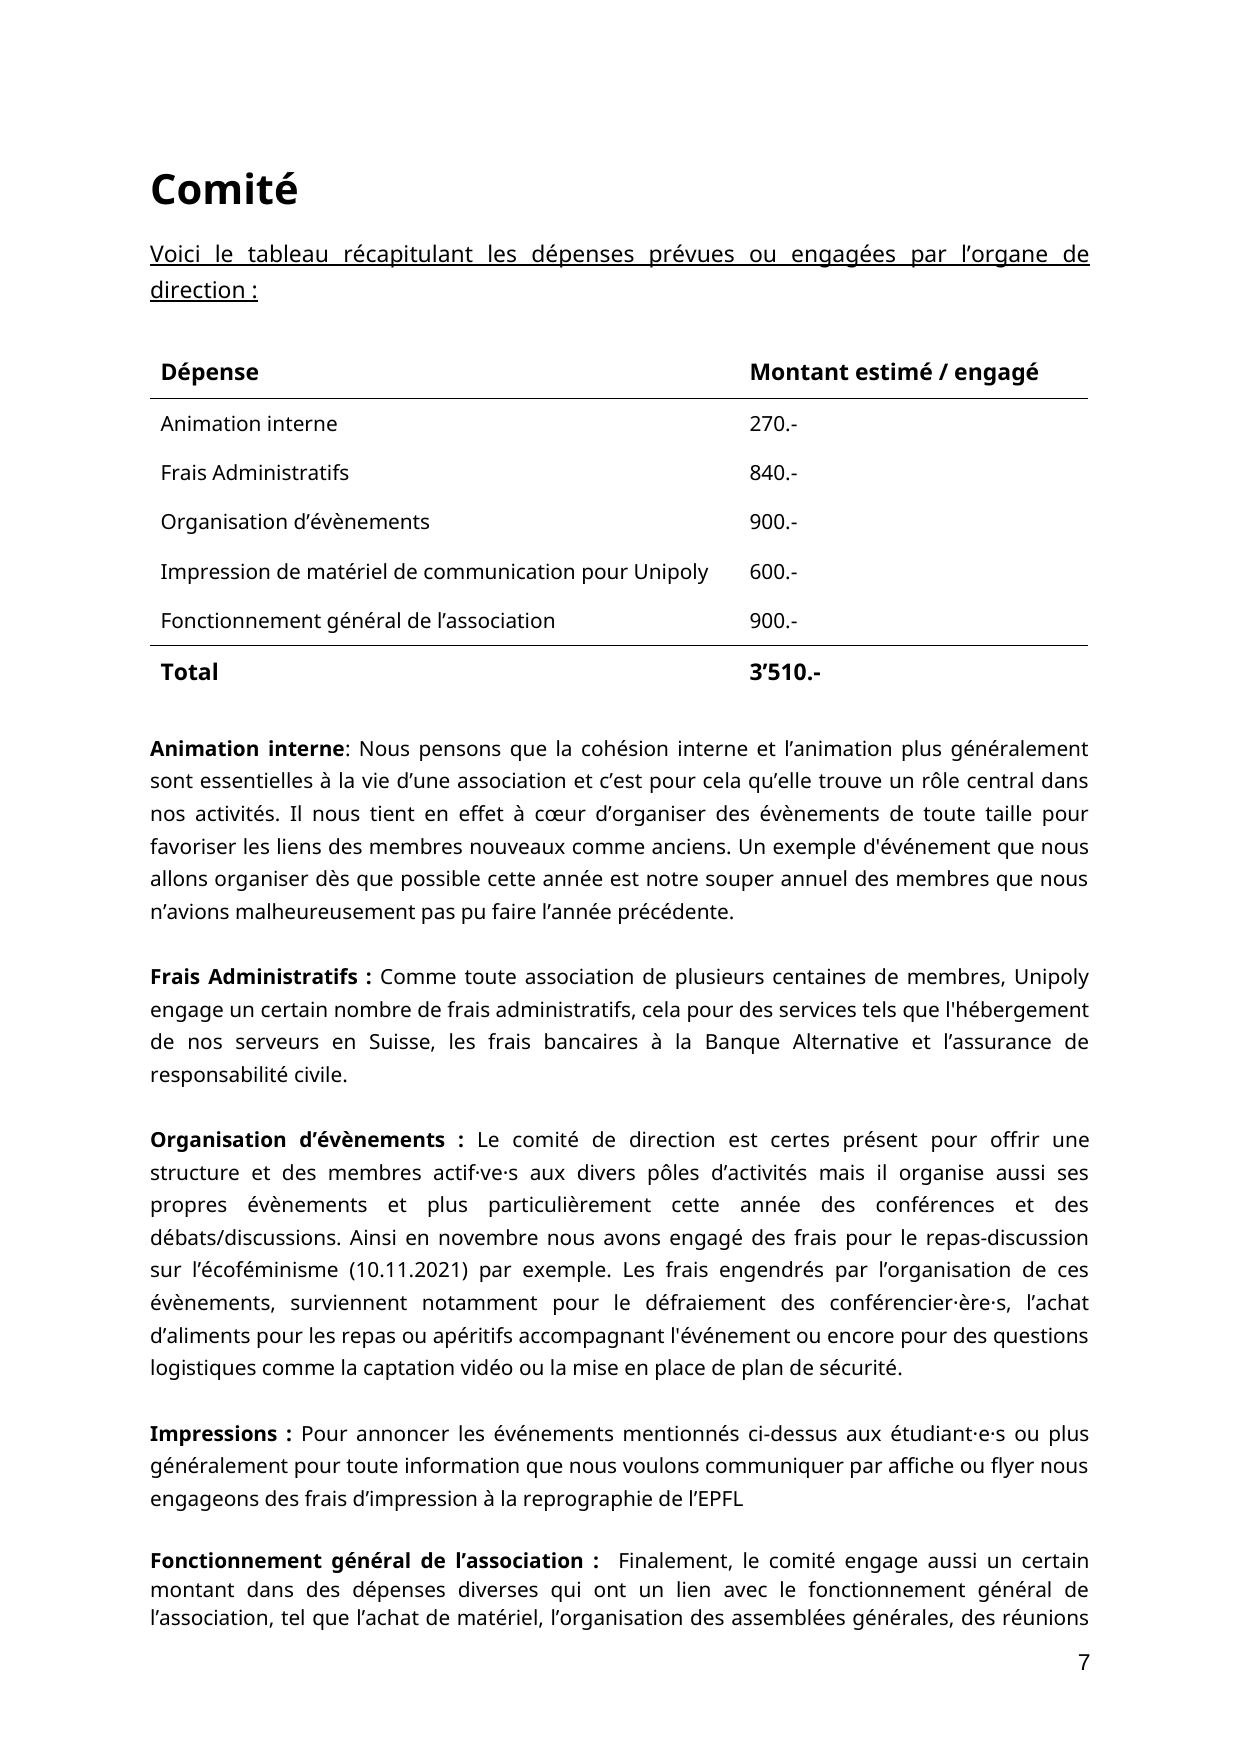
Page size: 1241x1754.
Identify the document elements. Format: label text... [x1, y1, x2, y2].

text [150, 1547, 1090, 1632]
table_cell 3’510.- [739, 646, 1087, 698]
table_cell 900.- [739, 497, 1087, 546]
table_header Montant estimé / engagé [739, 345, 1087, 397]
text Impressions : Pour annoncer les événements mentionnés ci-dessus aux étudiant·e·s ou plus généralement pour toute information que nous voulons communiquer par affiche ou flyer nous engageons des frais d’impression à la reprographie de l’EPFL [150, 1419, 1090, 1512]
table_cell 900.- [739, 596, 1087, 645]
subtitle Voici le tableau récapitulant les dépenses prévues ou engagées par l’organe de direction : [150, 238, 1090, 264]
table_header Dépense [150, 345, 739, 397]
table_cell Frais Administratifs [150, 448, 739, 497]
table_cell Animation interne [150, 399, 739, 448]
table_cell 270.- [739, 399, 1087, 448]
text Organisation d’évènements : Le comité de direction est certes présent pour offrir une structure et des membres actif·ve·s aux divers pôles d’activités mais il organise aussi ses propres évènements et plus particulièrement cette année des conférences et des débats/discussions. Ainsi en novembre nous avons engagé des frais pour le repas-discussion sur l’écoféminisme (10.11.2021) par exemple. Les frais engendrés par l’organisation de ces évènements, surviennent notamment pour le défraiement des conférencier·ère·s, l’achat d’aliments pour les repas ou apéritifs accompagnant l'événement ou encore pour des questions logistiques comme la captation vidéo ou la mise en place de plan de sécurité. [150, 1125, 1090, 1382]
table_cell Impression de matériel de communication pour Unipoly [150, 546, 739, 596]
text Frais Administratifs : Comme toute association de plusieurs centaines de membres, Unipoly engage un certain nombre de frais administratifs, cela pour des services tels que l'hébergement de nos serveurs en Suisse, les frais bancaires à la Banque Alternative et l’assurance de responsabilité civile. [150, 962, 1090, 1088]
table_cell Fonctionnement général de l’association [150, 596, 739, 645]
subtitle Voici le tableau récapitulant les dépenses prévues ou engagées par l’organe de direction : [150, 266, 1090, 305]
text Animation interne: Nous pensons que la cohésion interne et l’animation plus généralement sont essentielles à la vie d’une association et c’est pour cela qu’elle trouve un rôle central dans nos activités. Il nous tient en effet à cœur d’organiser des évènements de toute taille pour favoriser les liens des membres nouveaux comme anciens. Un exemple d'événement que nous allons organiser dès que possible cette année est notre souper annuel des membres que nous n’avions malheureusement pas pu faire l’année précédente. [150, 734, 1090, 925]
table_cell Organisation d’évènements [150, 497, 739, 546]
table_cell Total [150, 646, 739, 698]
table_cell 840.- [739, 448, 1087, 497]
subtitle Comité [150, 160, 1090, 217]
table_cell 600.- [739, 546, 1087, 596]
